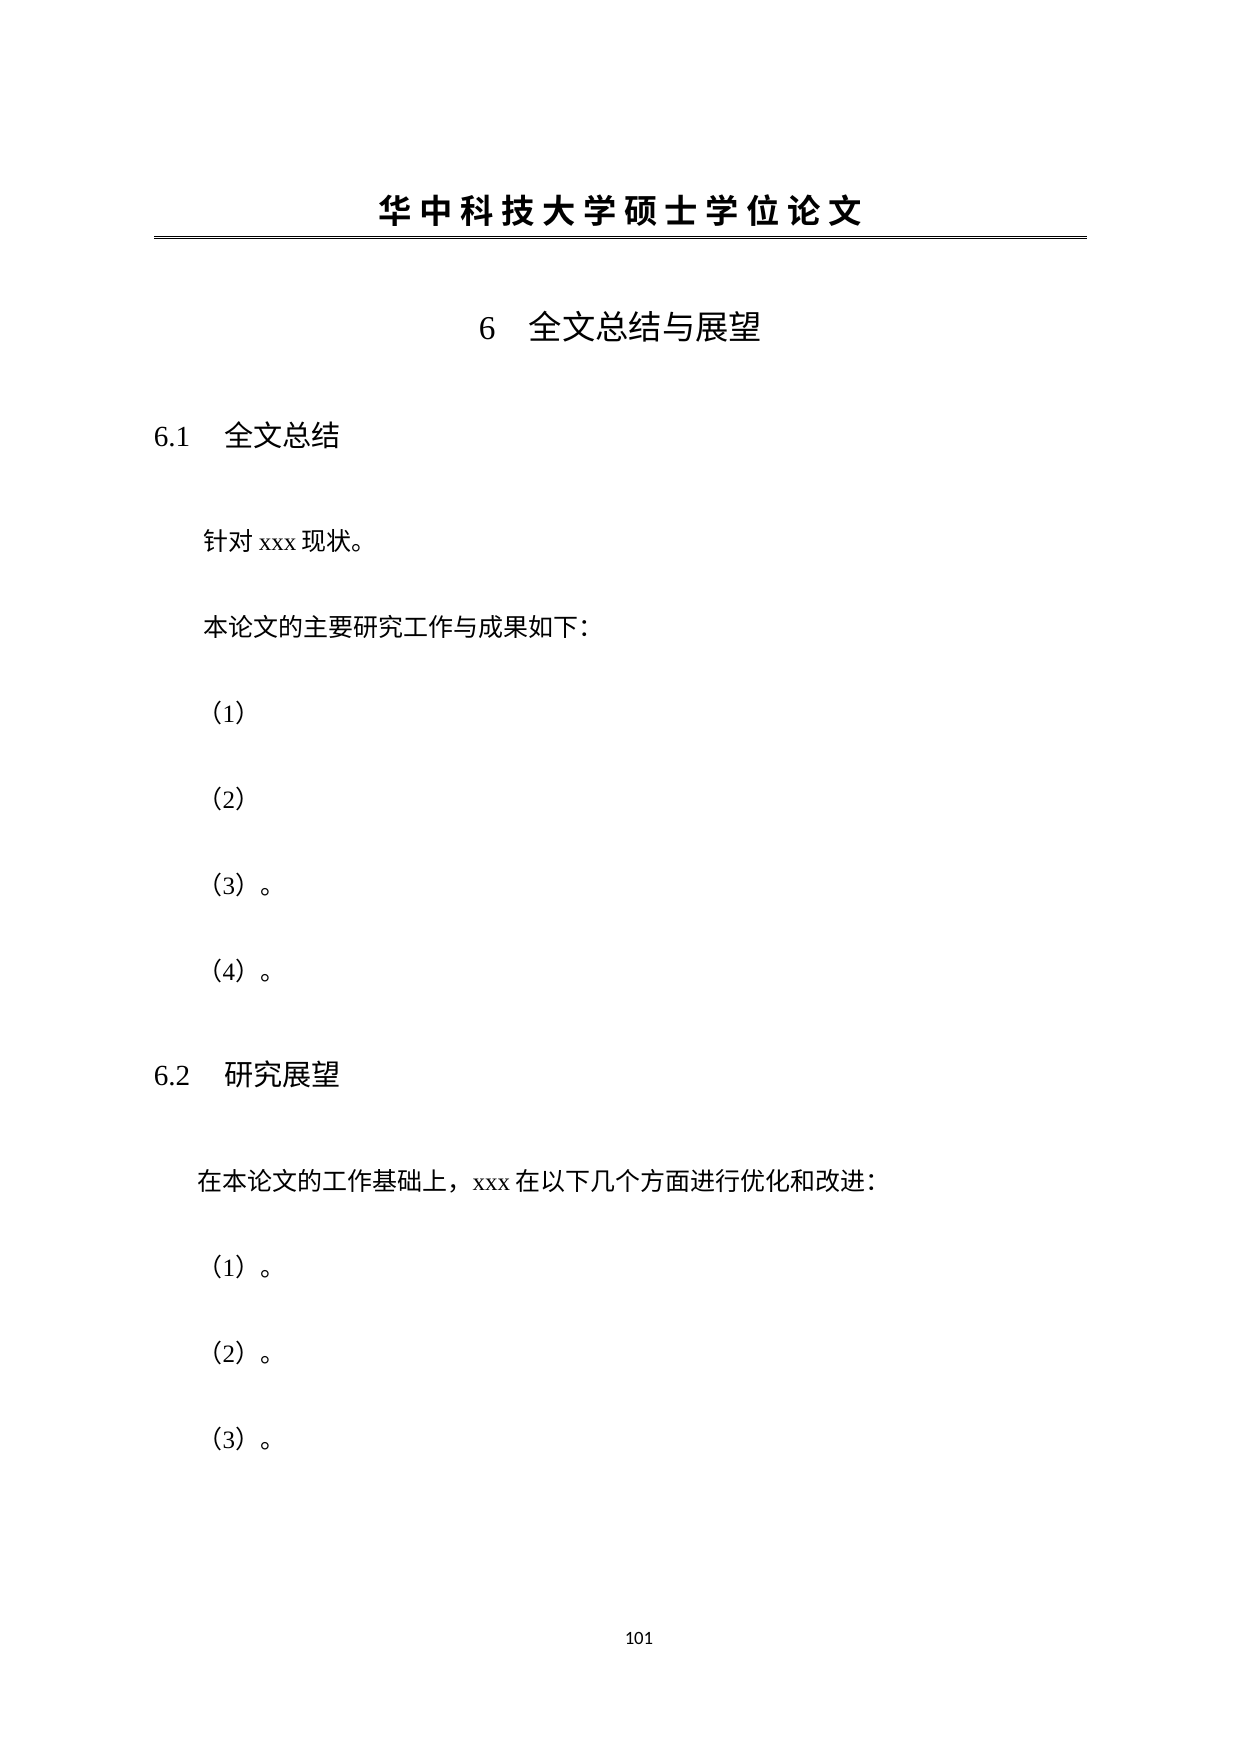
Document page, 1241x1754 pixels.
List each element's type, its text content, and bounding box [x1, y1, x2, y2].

subtitle 研究展望 [153, 1039, 1087, 1107]
text （1）。 [153, 1231, 1087, 1299]
text 在本论文的工作基础上，xxx在以下几个方面进行优化和改进： [153, 1145, 1087, 1213]
text 本论文的主要研究工作与成果如下： [153, 592, 1087, 660]
text （3）。 [153, 850, 1087, 918]
text （4）。 [153, 936, 1087, 1004]
text 针对xxx现状。 [153, 506, 1087, 574]
text （3）。 [153, 1403, 1087, 1471]
text （1） [153, 678, 1087, 746]
text （2）。 [153, 1317, 1087, 1385]
subtitle 全文总结与展望 [153, 291, 1087, 359]
subtitle 全文总结 [153, 400, 1087, 468]
text （2） [153, 764, 1087, 832]
